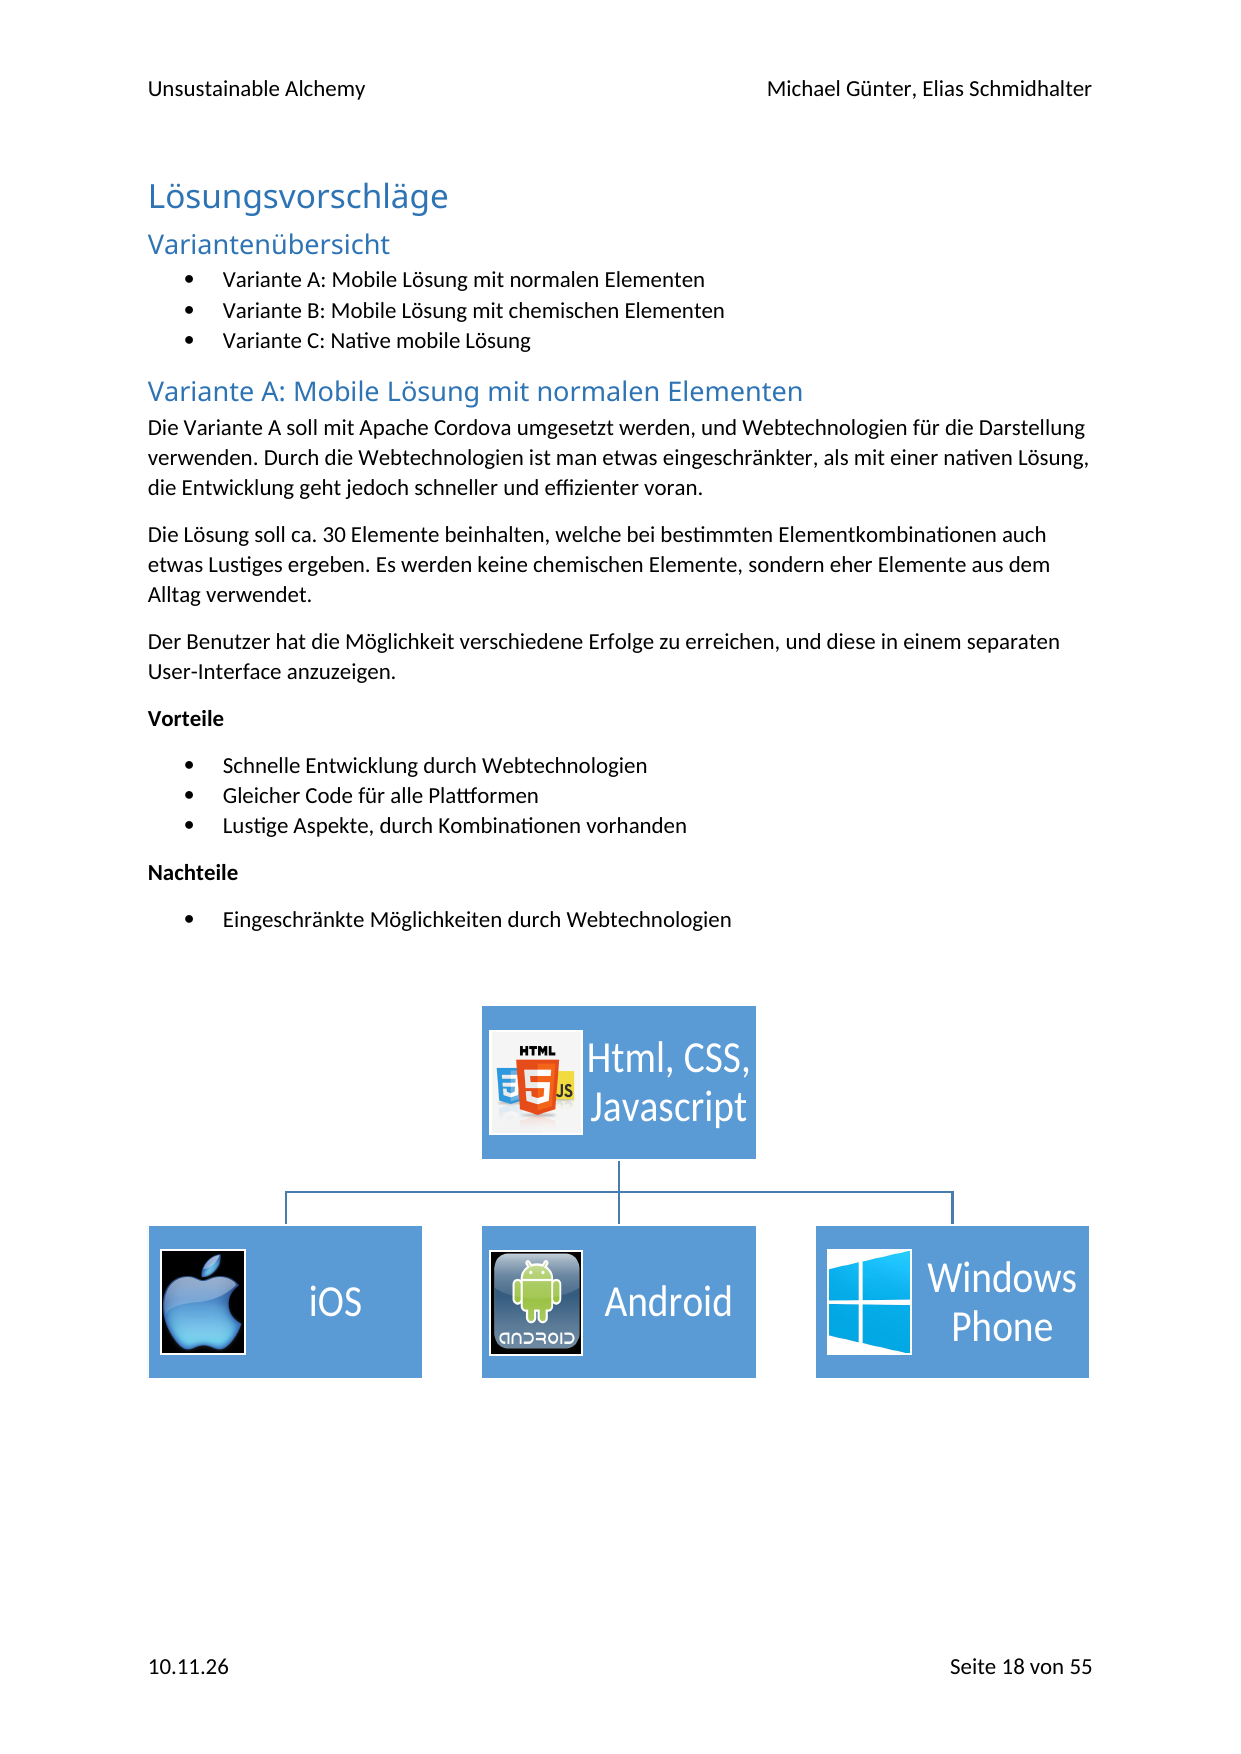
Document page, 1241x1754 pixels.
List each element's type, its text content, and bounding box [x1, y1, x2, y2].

text Der Benutzer hat die Möglichkeit verschiedene Erfolge zu erreichen, und diese in einem separaten User-Interface anzuzeigen. [148, 627, 1093, 685]
list Variante C: Native mobile Lösung [185, 326, 1093, 354]
list Variante B: Mobile Lösung mit chemischen Elementen [185, 296, 1093, 324]
list Variante A: Mobile Lösung mit normalen Elementen [185, 266, 1093, 293]
subtitle Variante A: Mobile Lösung mit normalen Elementen [148, 373, 1093, 410]
picture [492, 1032, 581, 1133]
list Schnelle Entwicklung durch Webtechnologien [185, 751, 1093, 779]
list Gleicher Code für alle Plattformen [185, 781, 1093, 809]
subtitle Variantenübersicht [148, 226, 1093, 263]
picture [491, 1252, 581, 1354]
list Eingeschränkte Möglichkeiten durch Webtechnologien [185, 905, 1093, 933]
text Nachteile [148, 858, 1093, 886]
list Lustige Aspekte, durch Kombinationen vorhanden [185, 812, 1093, 839]
picture [162, 1251, 244, 1353]
subtitle Lösungsvorschläge [148, 173, 1093, 218]
picture [829, 1251, 910, 1353]
text Die Variante A soll mit Apache Cordova umgesetzt werden, und Webtechnologien für die Darstellung verwenden. Durch die Webtechnologien ist man etwas eingeschränkter, als mit einer nativen Lösung, die Entwicklung geht jedoch schneller und effizienter voran. [148, 413, 1093, 501]
text Vorteile [148, 704, 1093, 732]
text Die Lösung soll ca. 30 Elemente beinhalten, welche bei bestimmten Elementkombinationen auch etwas Lustiges ergeben. Es werden keine chemischen Elemente, sondern eher Elemente aus dem Alltag verwendet. [148, 520, 1093, 608]
